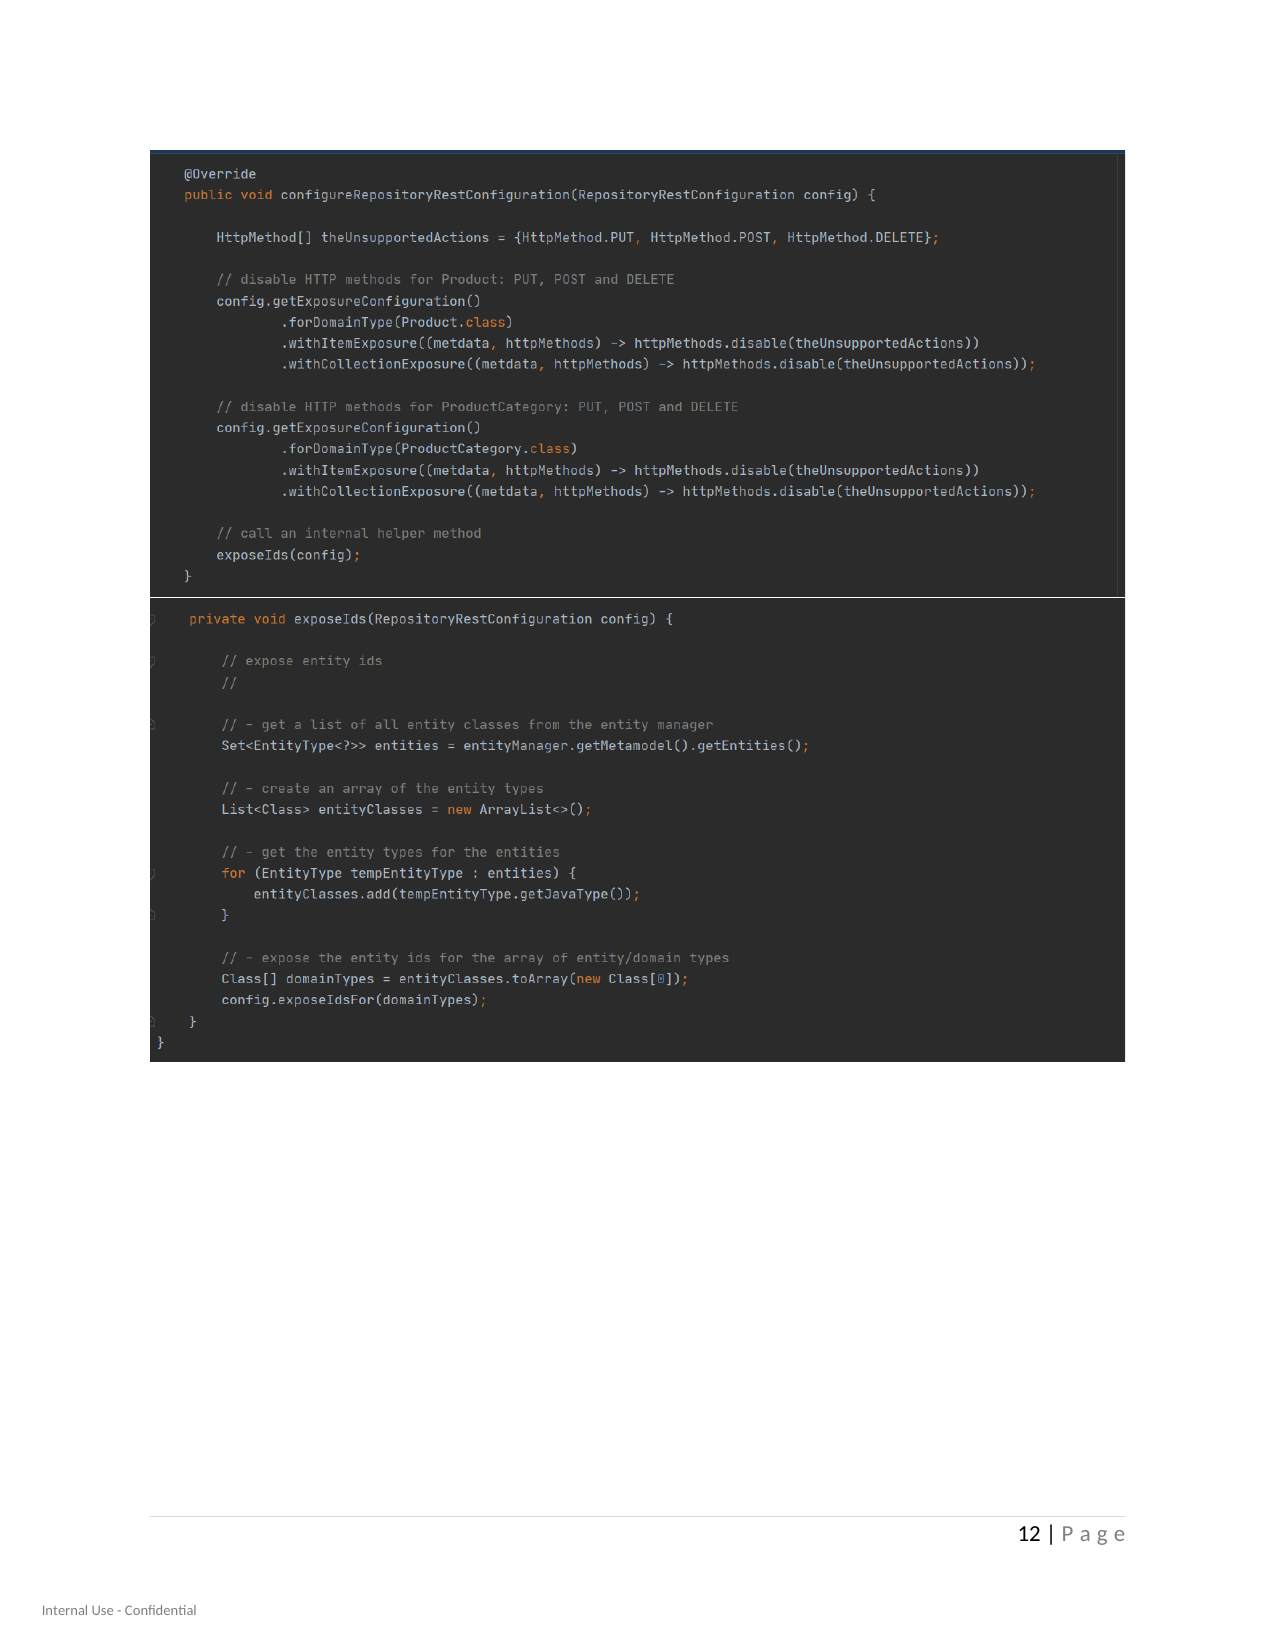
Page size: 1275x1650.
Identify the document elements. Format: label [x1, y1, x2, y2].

picture [150, 598, 1125, 1062]
picture [150, 150, 1125, 597]
